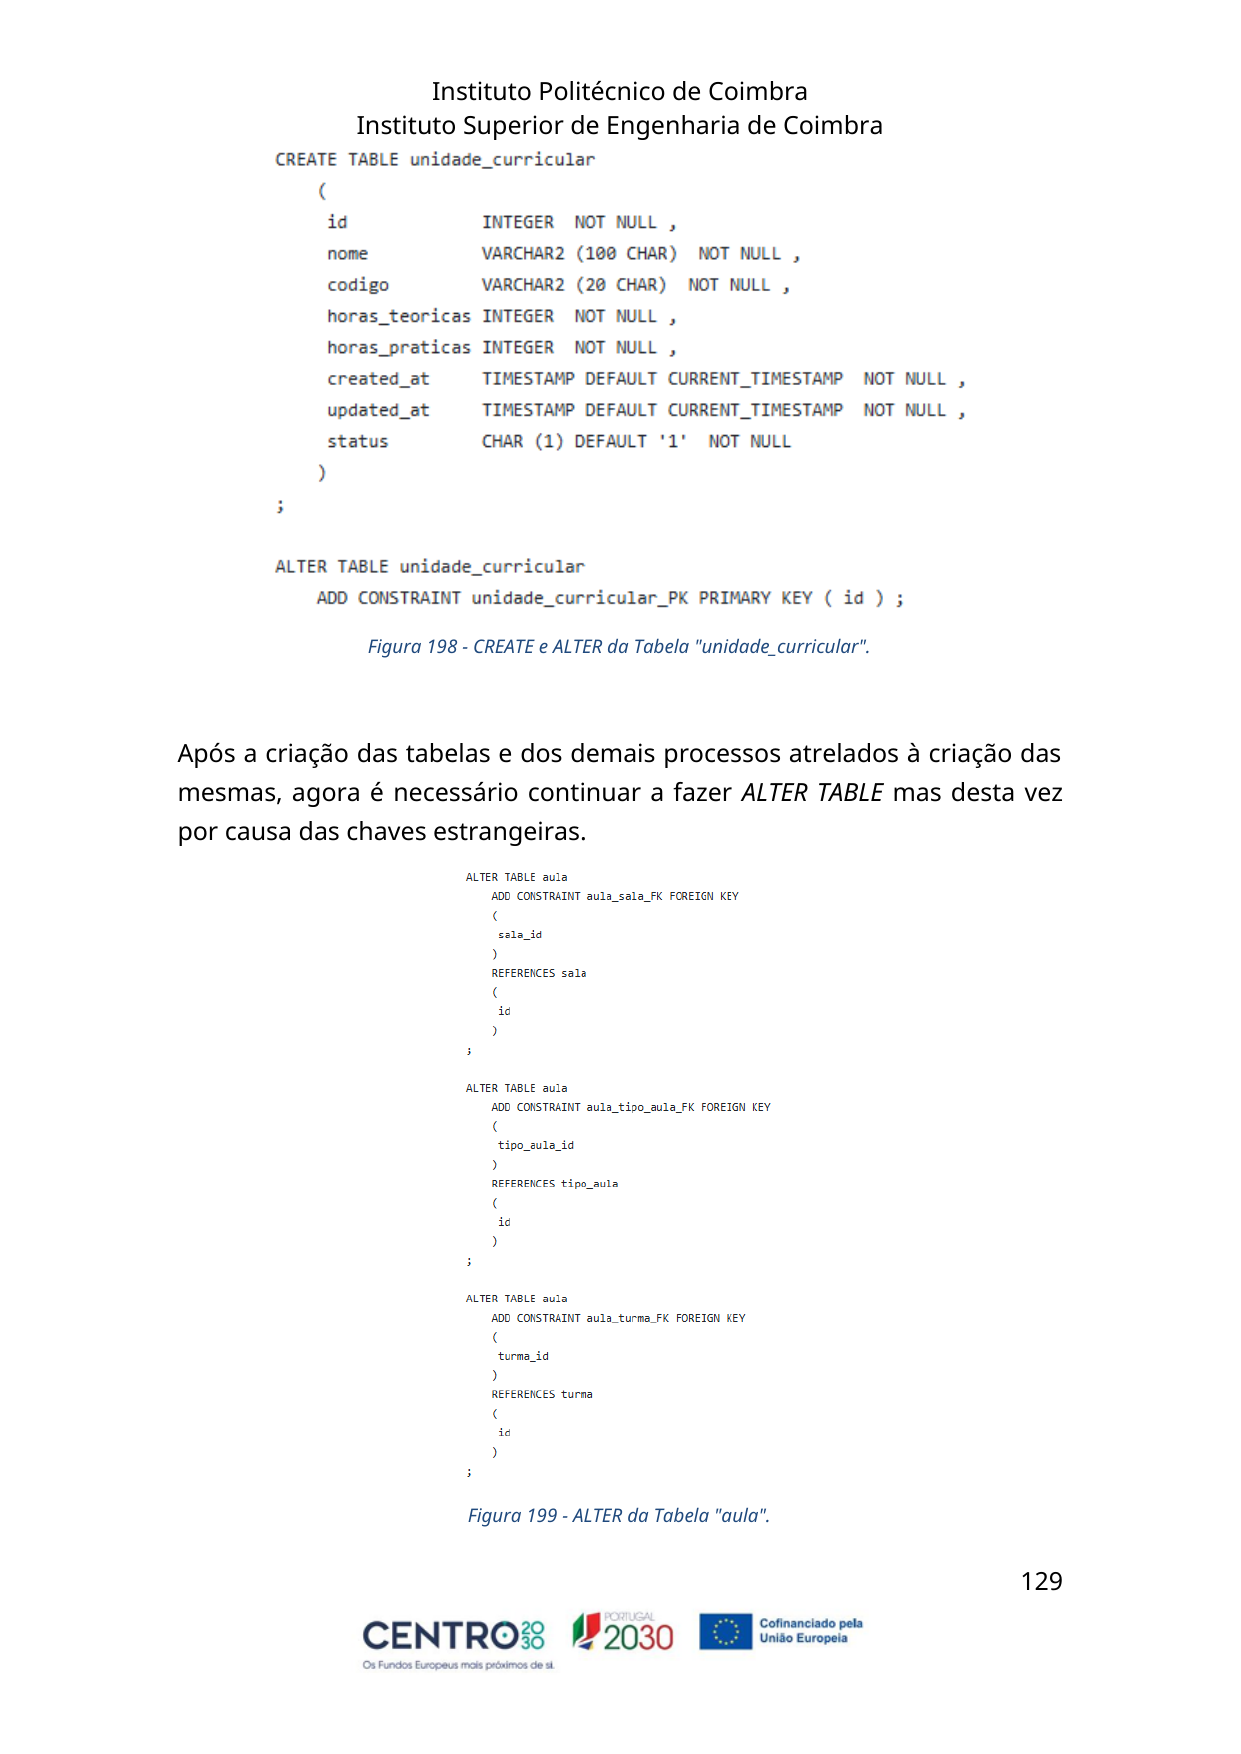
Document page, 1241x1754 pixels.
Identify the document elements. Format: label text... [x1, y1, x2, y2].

picture [461, 869, 779, 1481]
picture [271, 147, 969, 612]
text Após a criação das tabelas e dos demais processos atrelados à criação das mesmas, agora é necessário continuar a fazer ALTER TABLE mas desta vez por causa das chaves estrangeiras. [177, 736, 1063, 848]
picture [349, 1597, 891, 1681]
